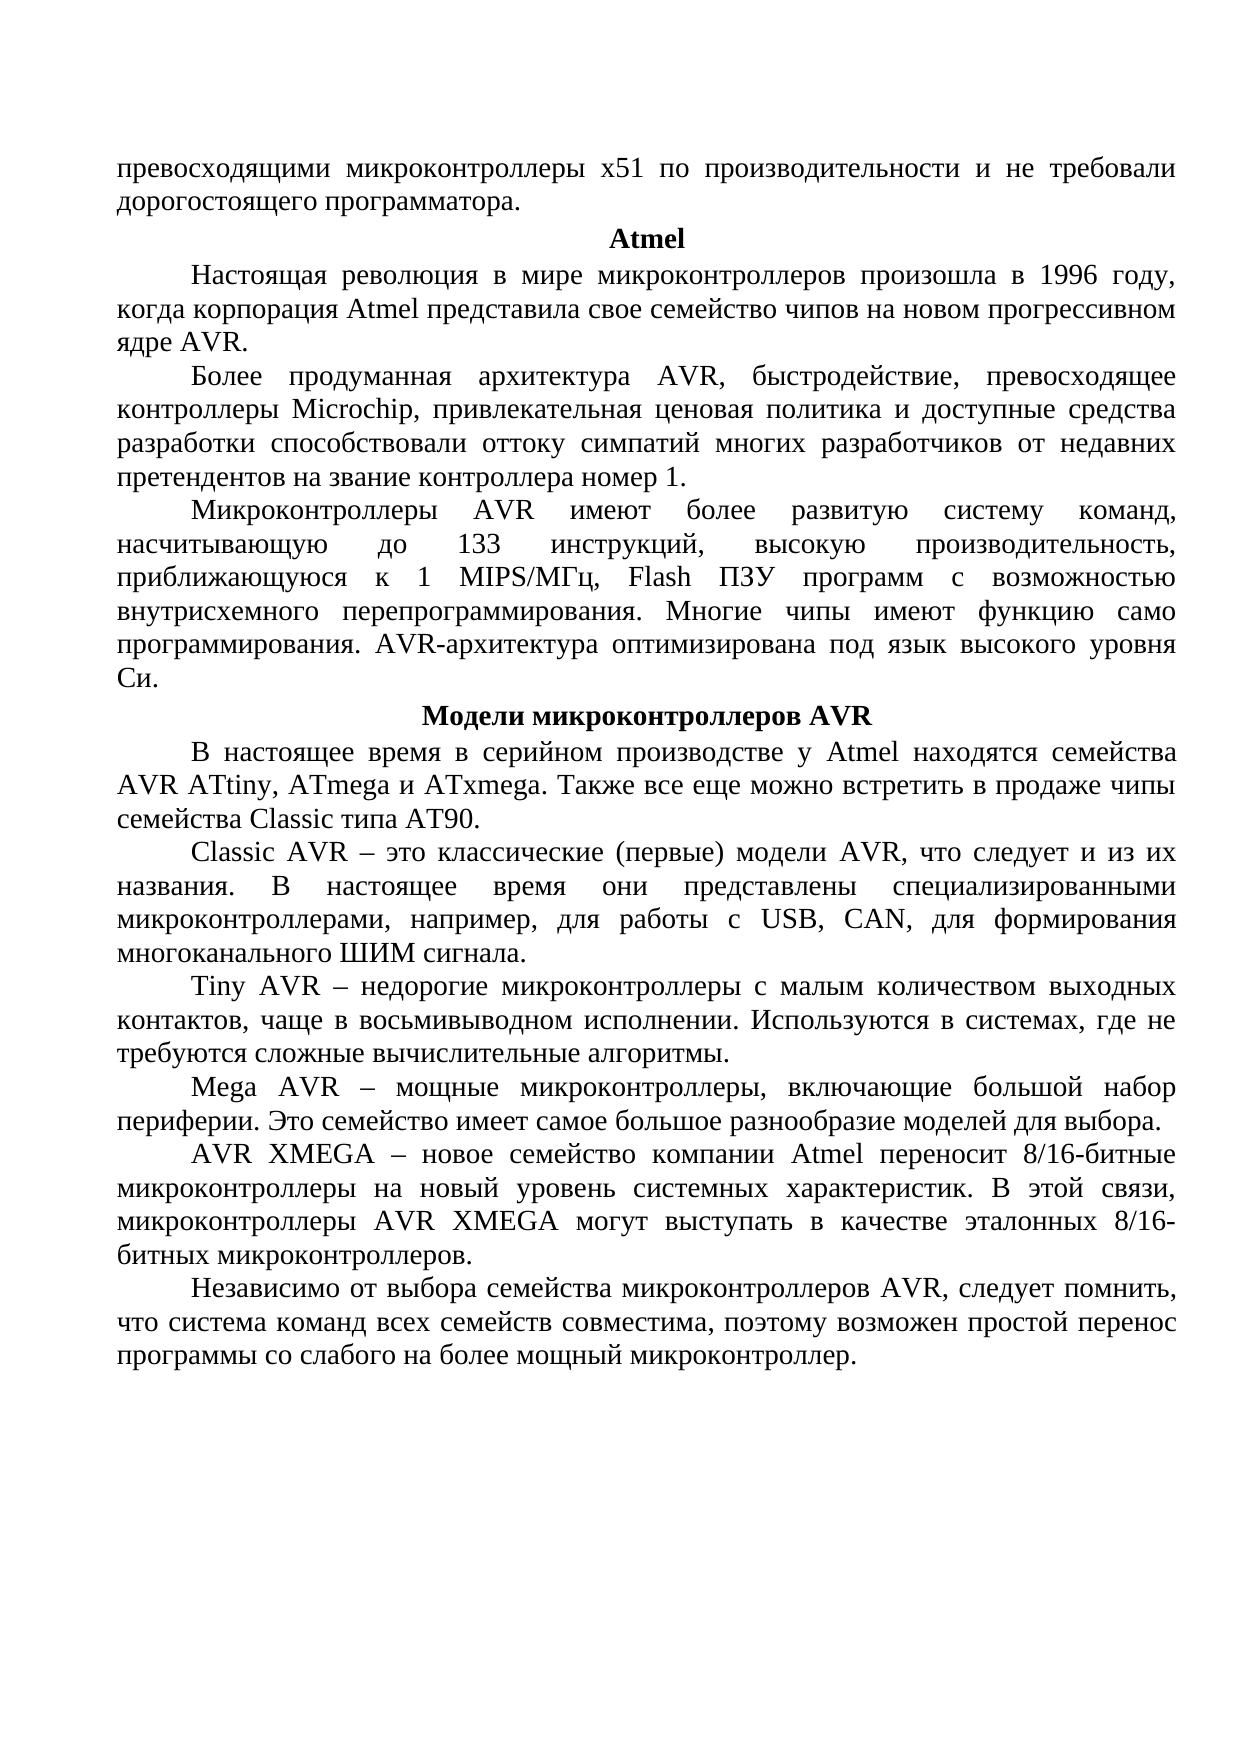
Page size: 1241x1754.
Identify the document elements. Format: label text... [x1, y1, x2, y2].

text Classic AVR – это классические (первые) модели AVR, что следует и из их названия. В настоящее время они представлены специализированными микроконтроллерами, например, для работы с USB, CAN, для формирования многоканального ШИМ сигнала. [117, 834, 1177, 968]
subtitle Модели микроконтроллеров AVR [117, 698, 1177, 731]
text Более продуманная архитектура AVR, быстродействие, превосходящее контроллеры Microchip, привлекательная ценовая политика и доступные средства разработки способствовали оттоку симпатий многих разработчиков от недавних претендентов на звание контроллера номер 1. [117, 358, 1177, 492]
text Микроконтроллеры AVR имеют более развитую систему команд, насчитывающую до 133 инструкций, высокую производительность, приближающуюся к 1 MIPS/МГц, Flash ПЗУ программ с возможностью внутрисхемного перепрограммирования. Многие чипы имеют функцию само программирования. AVR-архитектура оптимизирована под язык высокого уровня Си. [117, 492, 1177, 693]
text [117, 150, 1177, 217]
text Tiny AVR – недорогие микроконтроллеры с малым количеством выходных контактов, чаще в восьмивыводном исполнении. Используются в системах, где не требуются сложные вычислительные алгоритмы. [117, 968, 1177, 1069]
text AVR XMEGA – новое семейство компании Atmel переносит 8/16-битные микроконтроллеры на новый уровень системных характеристик. В этой связи, микроконтроллеры AVR XMEGA могут выступать в качестве эталонных 8/16-битных микроконтроллеров. [117, 1136, 1177, 1270]
text Независимо от выбора семейства микроконтроллеров AVR, следует помнить, что система команд всех семейств совместима, поэтому возможен простой перенос программы со слабого на более мощный микроконтроллер. [117, 1270, 1177, 1371]
text Mega AVR – мощные микроконтроллеры, включающие большой набор периферии. Это семейство имеет самое большое разнообразие моделей для выбора. [117, 1069, 1177, 1136]
subtitle Atmel [117, 221, 1177, 255]
text В настоящее время в серийном производстве у Atmel находятся семейства AVR ATtiny, ATmega и ATxmega. Также все еще можно встретить в продаже чипы семейства Classic типа AT90. [117, 734, 1177, 834]
text Настоящая революция в мире микроконтроллеров произошла в 1996 году, когда корпорация Atmel представила свое семейство чипов на новом прогрессивном ядре AVR. [117, 257, 1177, 358]
